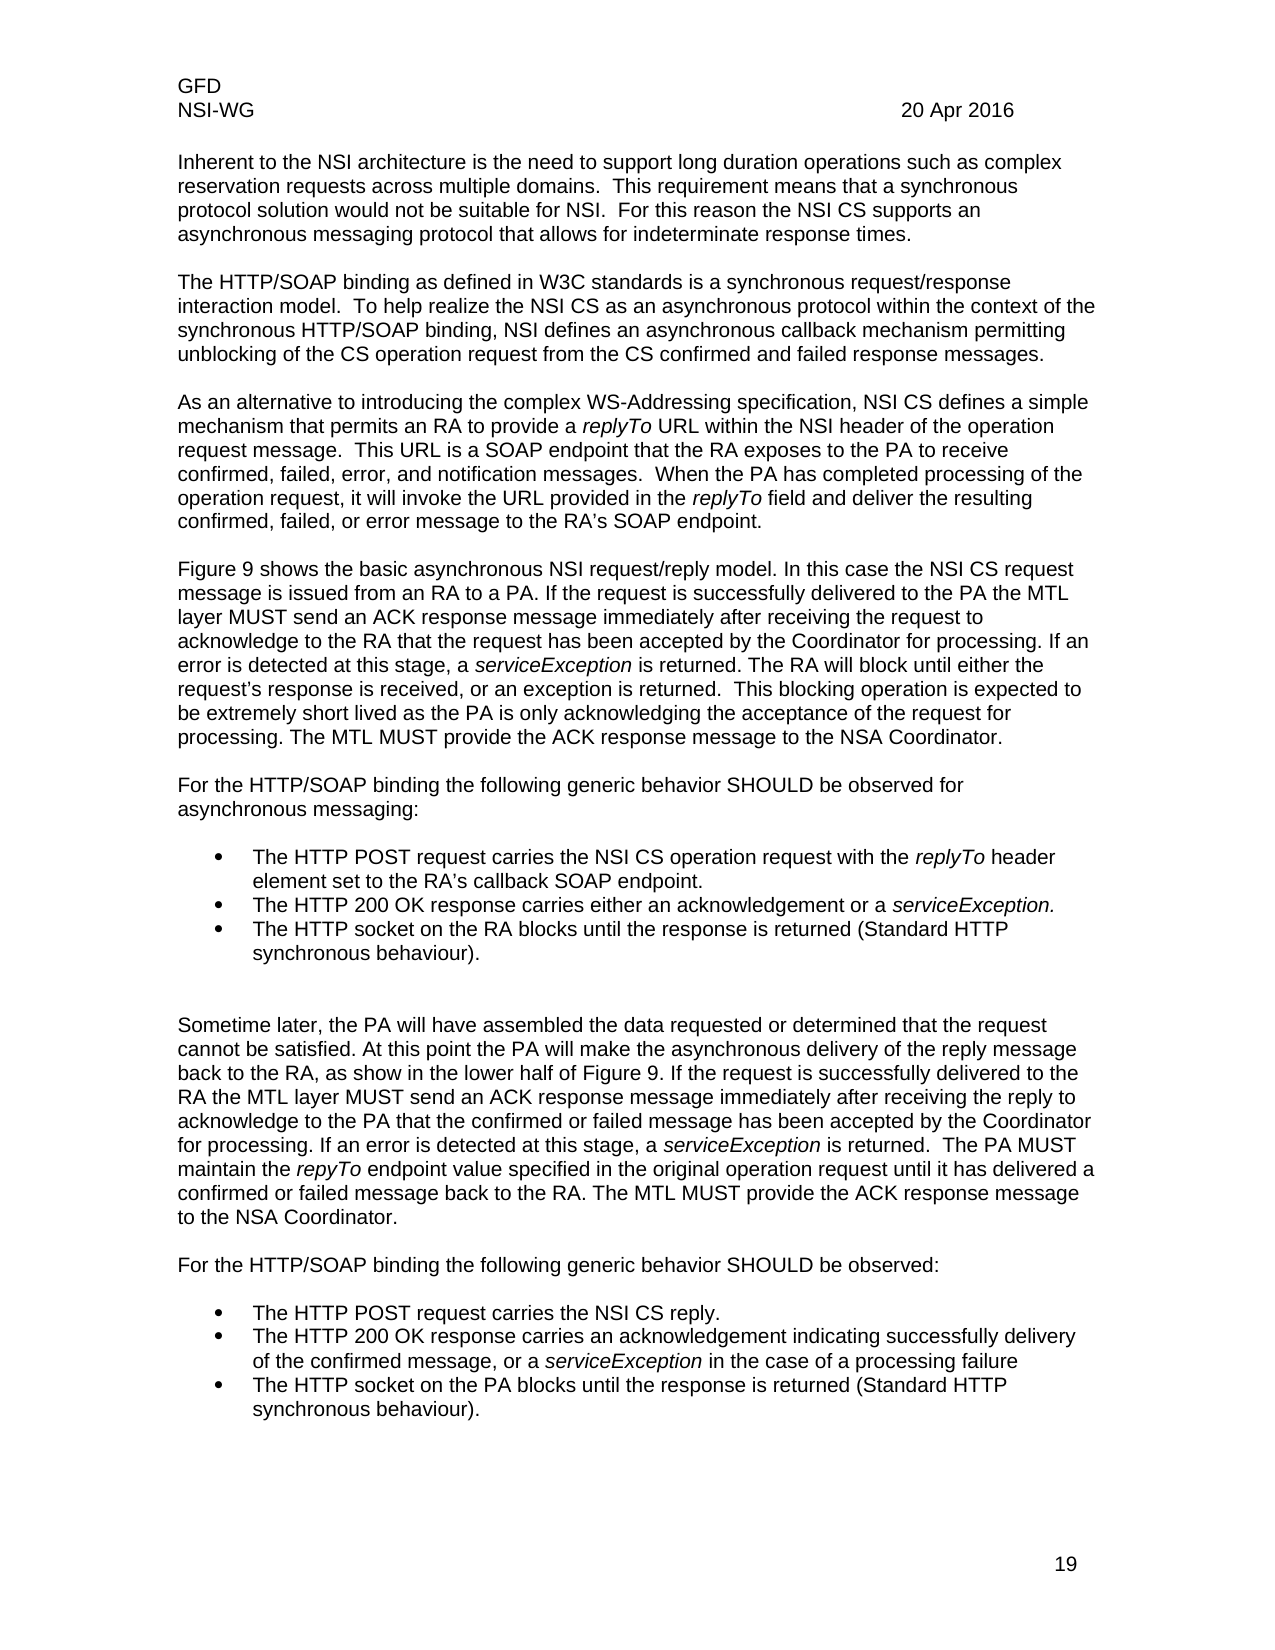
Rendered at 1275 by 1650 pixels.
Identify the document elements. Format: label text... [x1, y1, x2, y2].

list The HTTP POST request carries the NSI CS reply. [215, 1300, 1098, 1324]
text The HTTP/SOAP binding as defined in W3C standards is a synchronous request/response interaction model. To help realize the NSI CS as an asynchronous protocol within the context of the synchronous HTTP/SOAP binding, NSI defines an asynchronous callback mechanism permitting unblocking of the CS operation request from the CS confirmed and failed response messages. [177, 270, 1098, 366]
list The HTTP socket on the PA blocks until the response is returned (Standard HTTP synchronous behaviour). [215, 1372, 1098, 1420]
list The HTTP socket on the RA blocks until the response is returned (Standard HTTP synchronous behaviour). [215, 917, 1098, 965]
list The HTTP 200 OK response carries either an acknowledgement or a serviceException. [215, 893, 1098, 917]
text For the HTTP/SOAP binding the following generic behavior SHOULD be observed: [177, 1252, 1098, 1276]
list The HTTP 200 OK response carries an acknowledgement indicating successfully delivery of the confirmed message, or a serviceException in the case of a processing failure [215, 1324, 1098, 1372]
text Sometime later, the PA will have assembled the data requested or determined that the request cannot be satisfied. At this point the PA will make the asynchronous delivery of the reply message back to the RA, as show in the lower half of Figure 9. If the request is successfully delivered to the RA the MTL layer MUST send an ACK response message immediately after receiving the reply to acknowledge to the PA that the confirmed or failed message has been accepted by the Coordinator for processing. If an error is detected at this stage, a serviceException is returned. The PA MUST maintain the repyTo endpoint value specified in the original operation request until it has delivered a confirmed or failed message back to the RA. The MTL MUST provide the ACK response message to the NSA Coordinator. [177, 1013, 1098, 1228]
text Inherent to the NSI architecture is the need to support long duration operations such as complex reservation requests across multiple domains. This requirement means that a synchronous protocol solution would not be suitable for NSI. For this reason the NSI CS supports an asynchronous messaging protocol that allows for indeterminate response times. [177, 150, 1098, 246]
text For the HTTP/SOAP binding the following generic behavior SHOULD be observed for asynchronous messaging: [177, 773, 1098, 821]
text Figure 9 shows the basic asynchronous NSI request/reply model. In this case the NSI CS request message is issued from an RA to a PA. If the request is successfully delivered to the PA the MTL layer MUST send an ACK response message immediately after receiving the request to acknowledge to the RA that the request has been accepted by the Coordinator for processing. If an error is detected at this stage, a serviceException is returned. The RA will block until either the request’s response is received, or an exception is returned. This blocking operation is expected to be extremely short lived as the PA is only acknowledging the acceptance of the request for processing. The MTL MUST provide the ACK response message to the NSA Coordinator. [177, 557, 1098, 749]
text As an alternative to introducing the complex WS-Addressing specification, NSI CS defines a simple mechanism that permits an RA to provide a replyTo URL within the NSI header of the operation request message. This URL is a SOAP endpoint that the RA exposes to the PA to receive confirmed, failed, error, and notification messages. When the PA has completed processing of the operation request, it will invoke the URL provided in the replyTo field and deliver the resulting confirmed, failed, or error message to the RA’s SOAP endpoint. [177, 389, 1098, 533]
list The HTTP POST request carries the NSI CS operation request with the replyTo header element set to the RA’s callback SOAP endpoint. [215, 845, 1098, 893]
